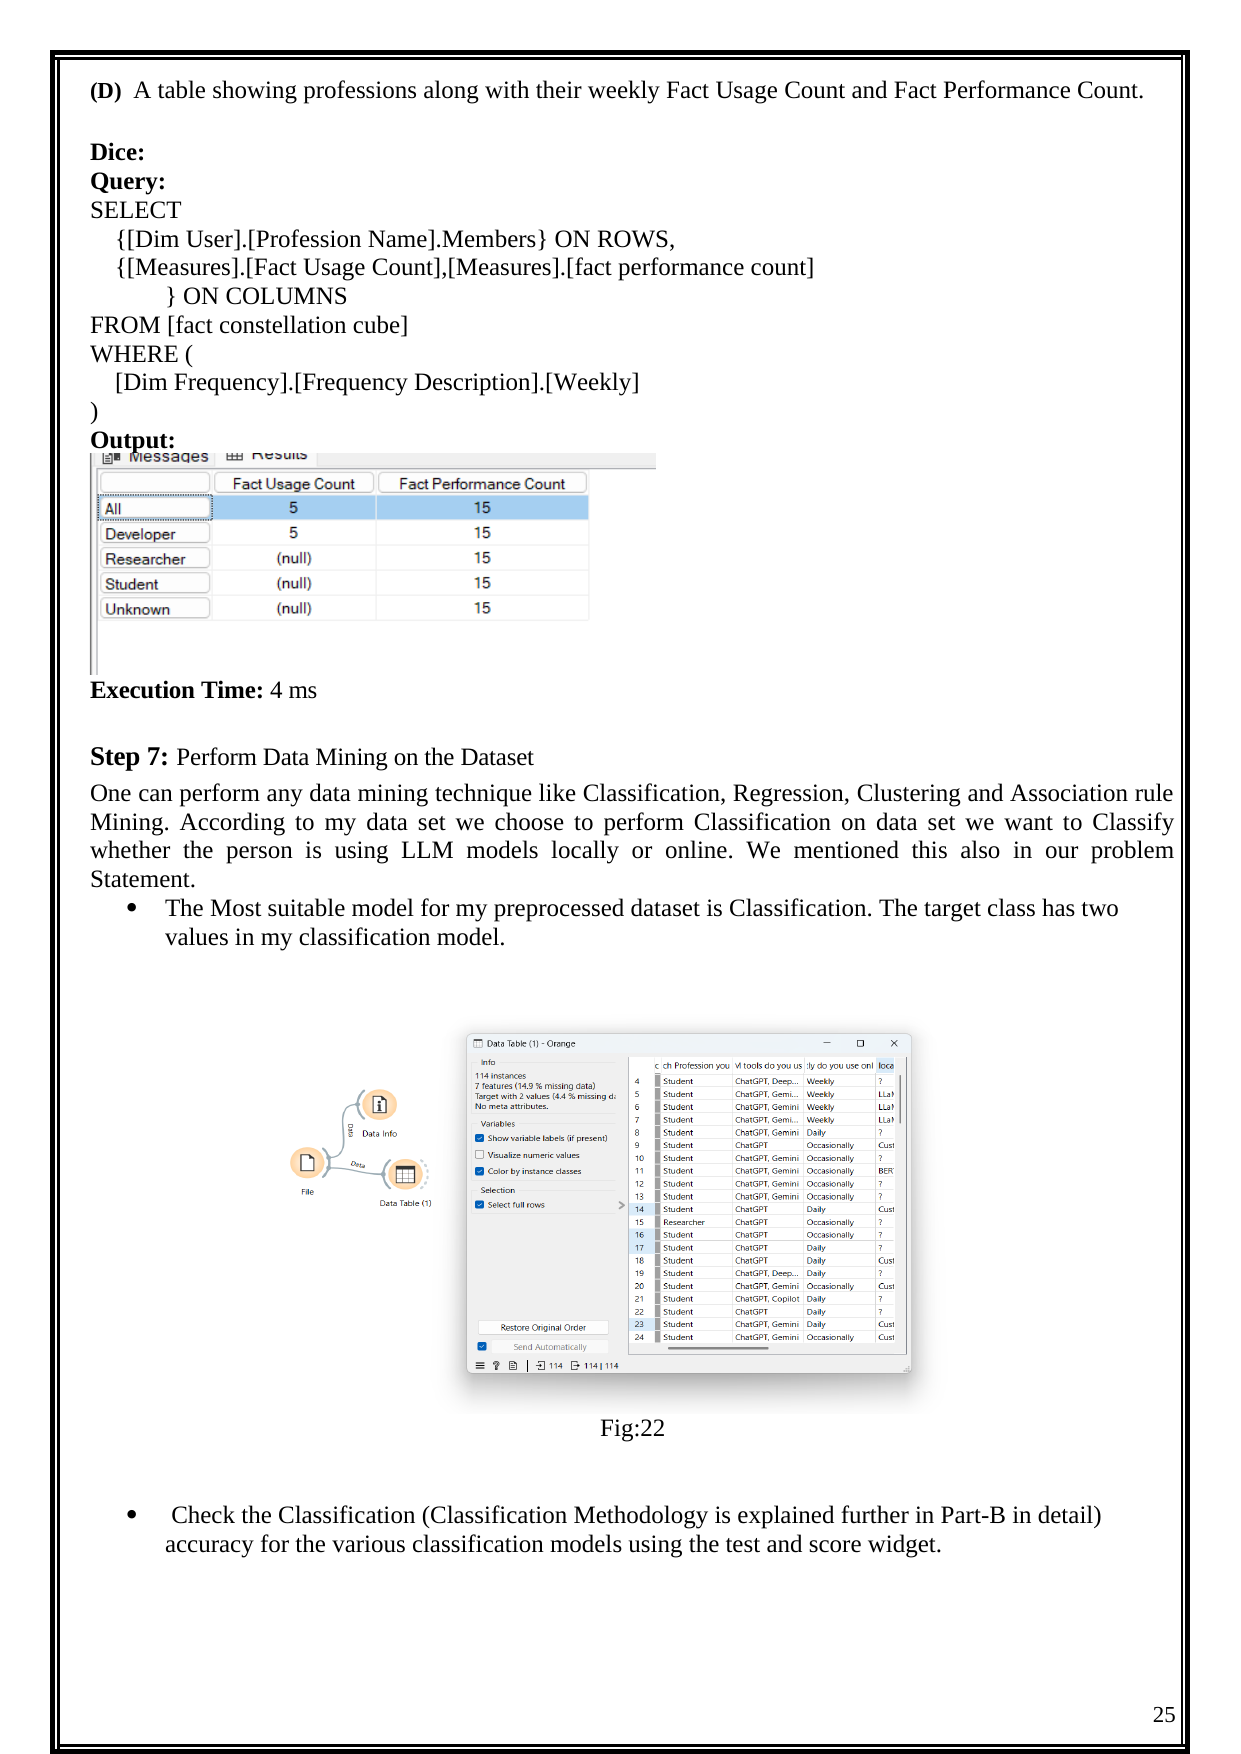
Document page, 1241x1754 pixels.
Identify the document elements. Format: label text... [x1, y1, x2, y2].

text Query: [90, 166, 1176, 195]
text Output: [90, 425, 1176, 454]
text FROM [fact constellation cube] [90, 310, 1176, 339]
list The Most suitable model for my preprocessed dataset is Classification. The target class has two values in my classification model. [127, 893, 1176, 950]
text Dice: [90, 137, 1176, 166]
text {[Measures].[Fact Usage Count],[Measures].[fact performance count] [90, 252, 1176, 281]
text WHERE ( [90, 339, 1176, 367]
picture [89, 453, 656, 675]
text One can perform any data mining technique like Classification, Regression, Clustering and Association rule Mining. According to my data set we choose to perform Classification on data set we want to Classify whether the person is using LLM models locally or online. We mentioned this also in our problem Statement. [90, 778, 1176, 893]
text (D) A table showing professions along with their weekly Fact Usage Count and Fact Performance Count. [90, 75, 1176, 104]
text ) [90, 396, 1176, 425]
list Check the Classification (Classification Methodology is explained further in Part-B in detail) accuracy for the various classification models using the test and score widget. [127, 1500, 1176, 1558]
picture [258, 979, 1004, 1414]
subtitle Step 7: Perform Data Mining on the Dataset [90, 740, 819, 771]
text {[Dim User].[Profession Name].Members} ON ROWS, [90, 224, 1176, 252]
text SELECT [90, 195, 1176, 224]
text [Dim Frequency].[Frequency Description].[Weekly] [90, 367, 1176, 396]
text Execution Time: 4 ms [90, 675, 1176, 704]
text } ON COLUMNS [90, 281, 1176, 310]
text Fig:22 [90, 1413, 1176, 1442]
